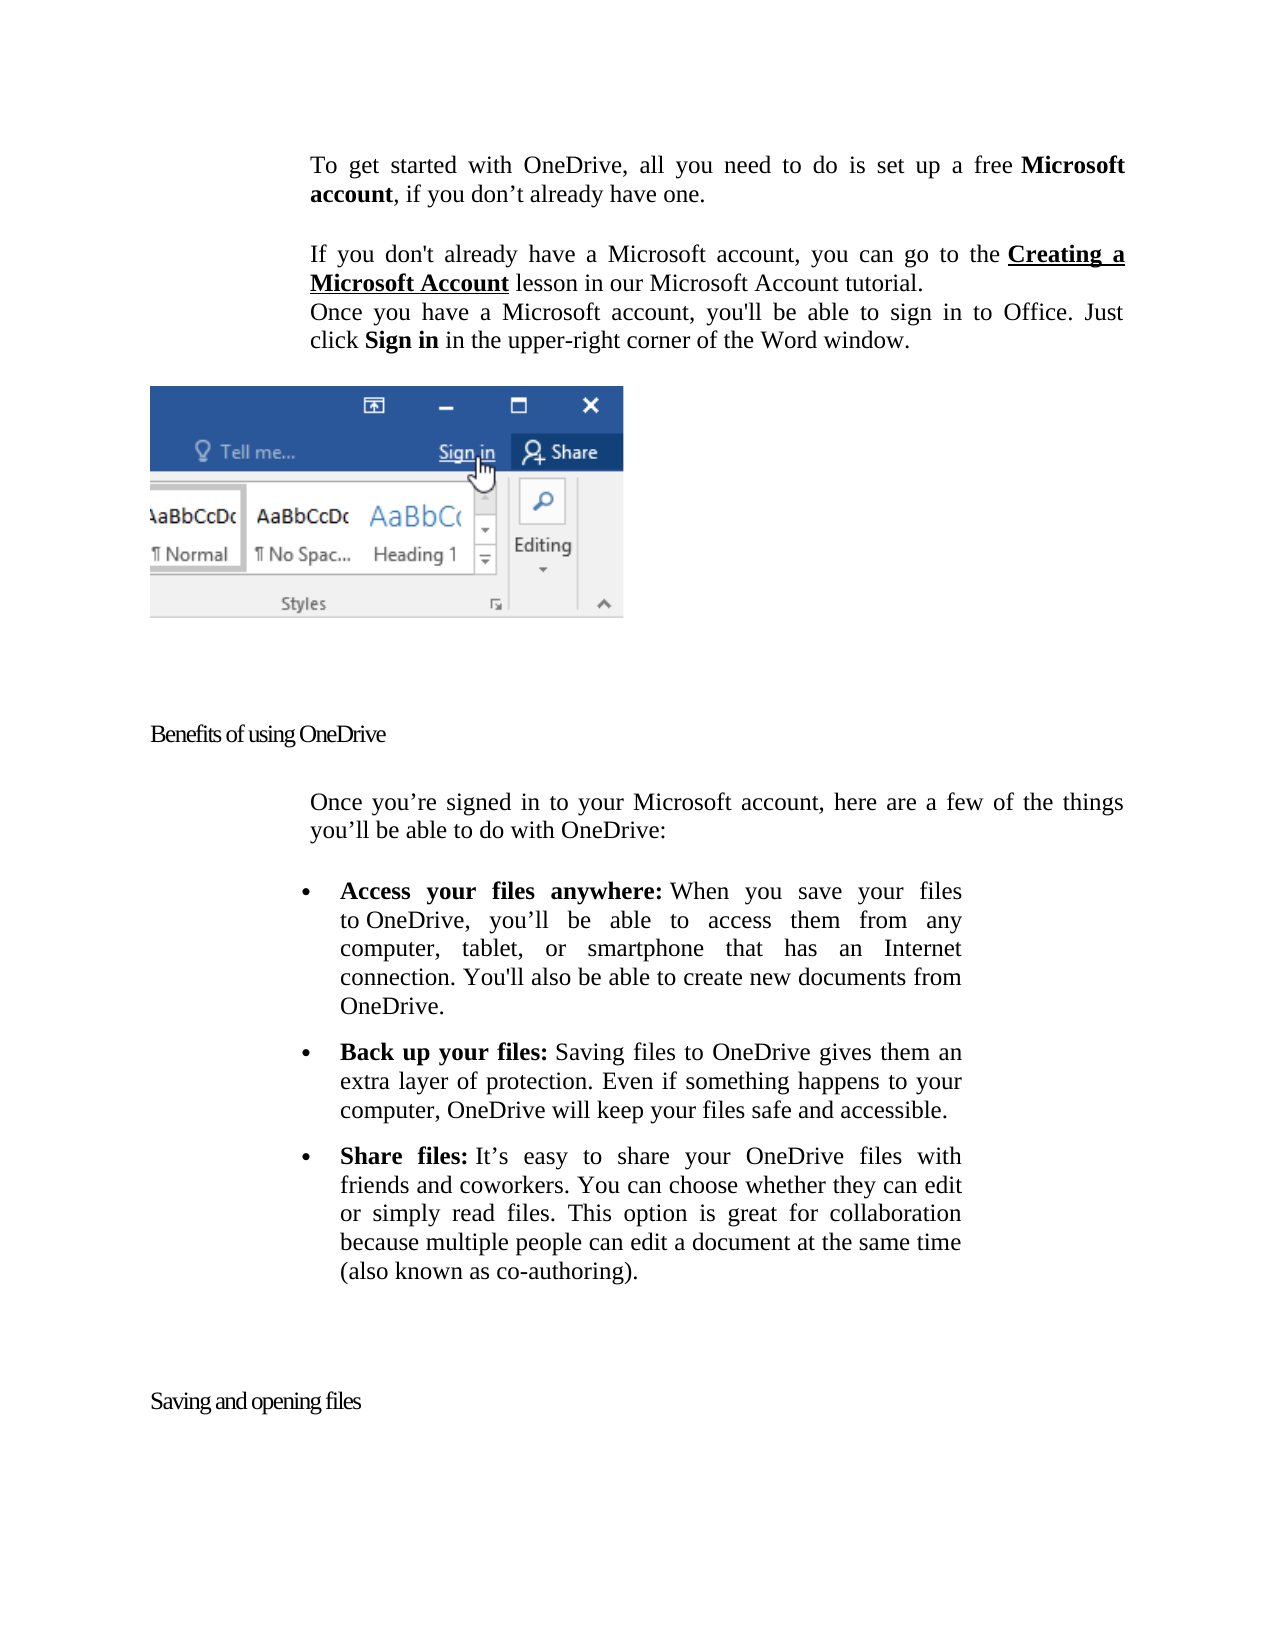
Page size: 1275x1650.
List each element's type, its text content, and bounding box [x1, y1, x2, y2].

text Once you have a Microsoft account, you'll be able to sign in to Office. Just click Sign in in the upper-right corner of the Word window. [310, 297, 1125, 354]
text If you don't already have a Microsoft account, you can go to the Creating a Microsoft Account lesson in our Microsoft Account tutorial. [310, 239, 1125, 297]
list Back up your files: Saving files to OneDrive gives them an extra layer of protection. Even if something happens to your computer, OneDrive will keep your files safe and accessible. [302, 1037, 962, 1123]
text Benefits of using OneDrive [150, 719, 1125, 748]
list Share files: It’s easy to share your OneDrive files with friends and coworkers. You can choose whether they can edit or simply read files. This option is great for collaboration because multiple people can edit a document at the same time (also known as co-authoring). [302, 1141, 962, 1285]
text Once you’re signed in to your Microsoft account, here are a few of the things you’ll be able to do with OneDrive: [310, 787, 1125, 844]
picture [150, 386, 624, 618]
text To get started with OneDrive, all you need to do is set up a free Microsoft account, if you don’t already have one. [310, 150, 1125, 207]
text Saving and opening files [150, 1386, 1125, 1415]
list Access your files anywhere: When you save your files to OneDrive, you’ll be able to access them from any computer, tablet, or smartphone that has an Internet connection. You'll also be able to create new documents from OneDrive. [302, 876, 962, 1020]
